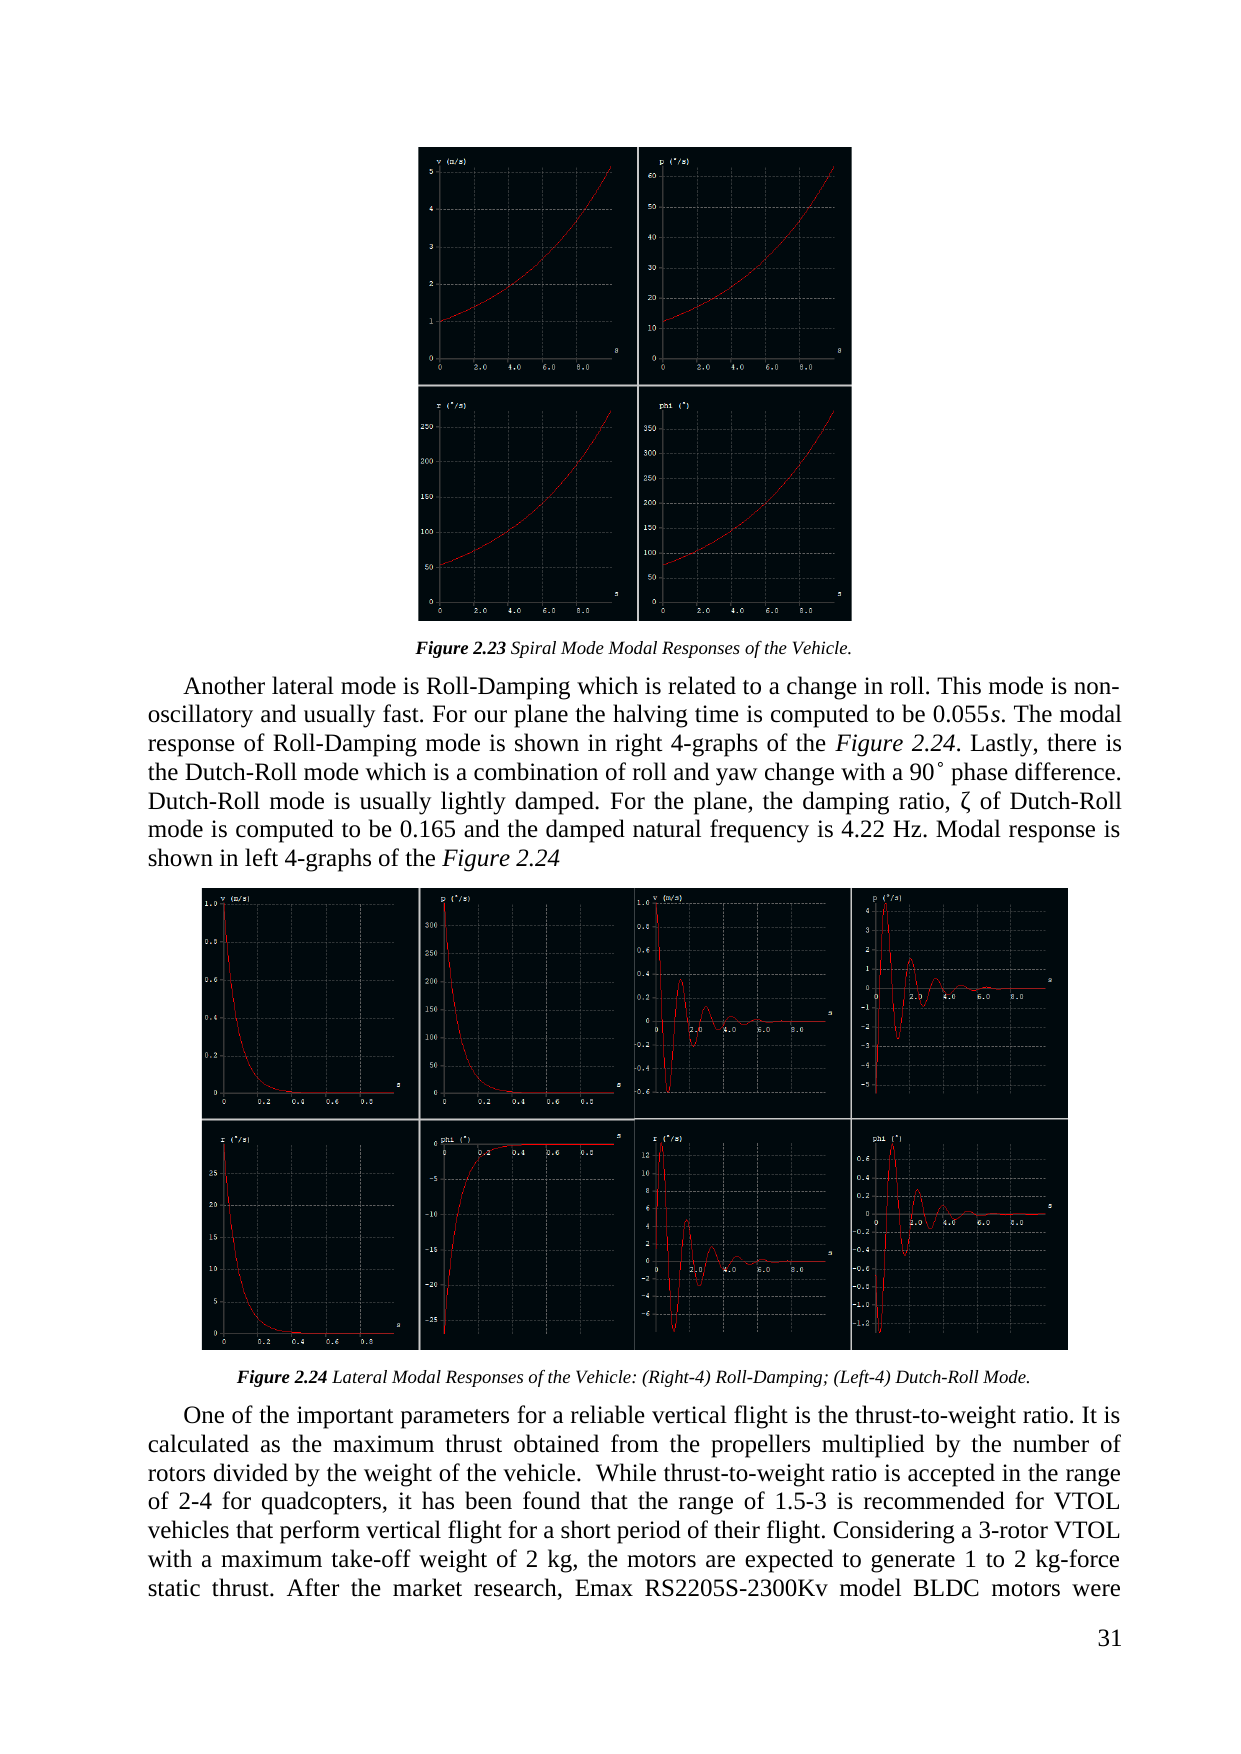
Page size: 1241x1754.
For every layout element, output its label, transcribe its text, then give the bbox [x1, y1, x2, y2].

picture [201, 888, 1068, 1350]
picture [418, 147, 852, 621]
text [148, 1400, 1122, 1601]
